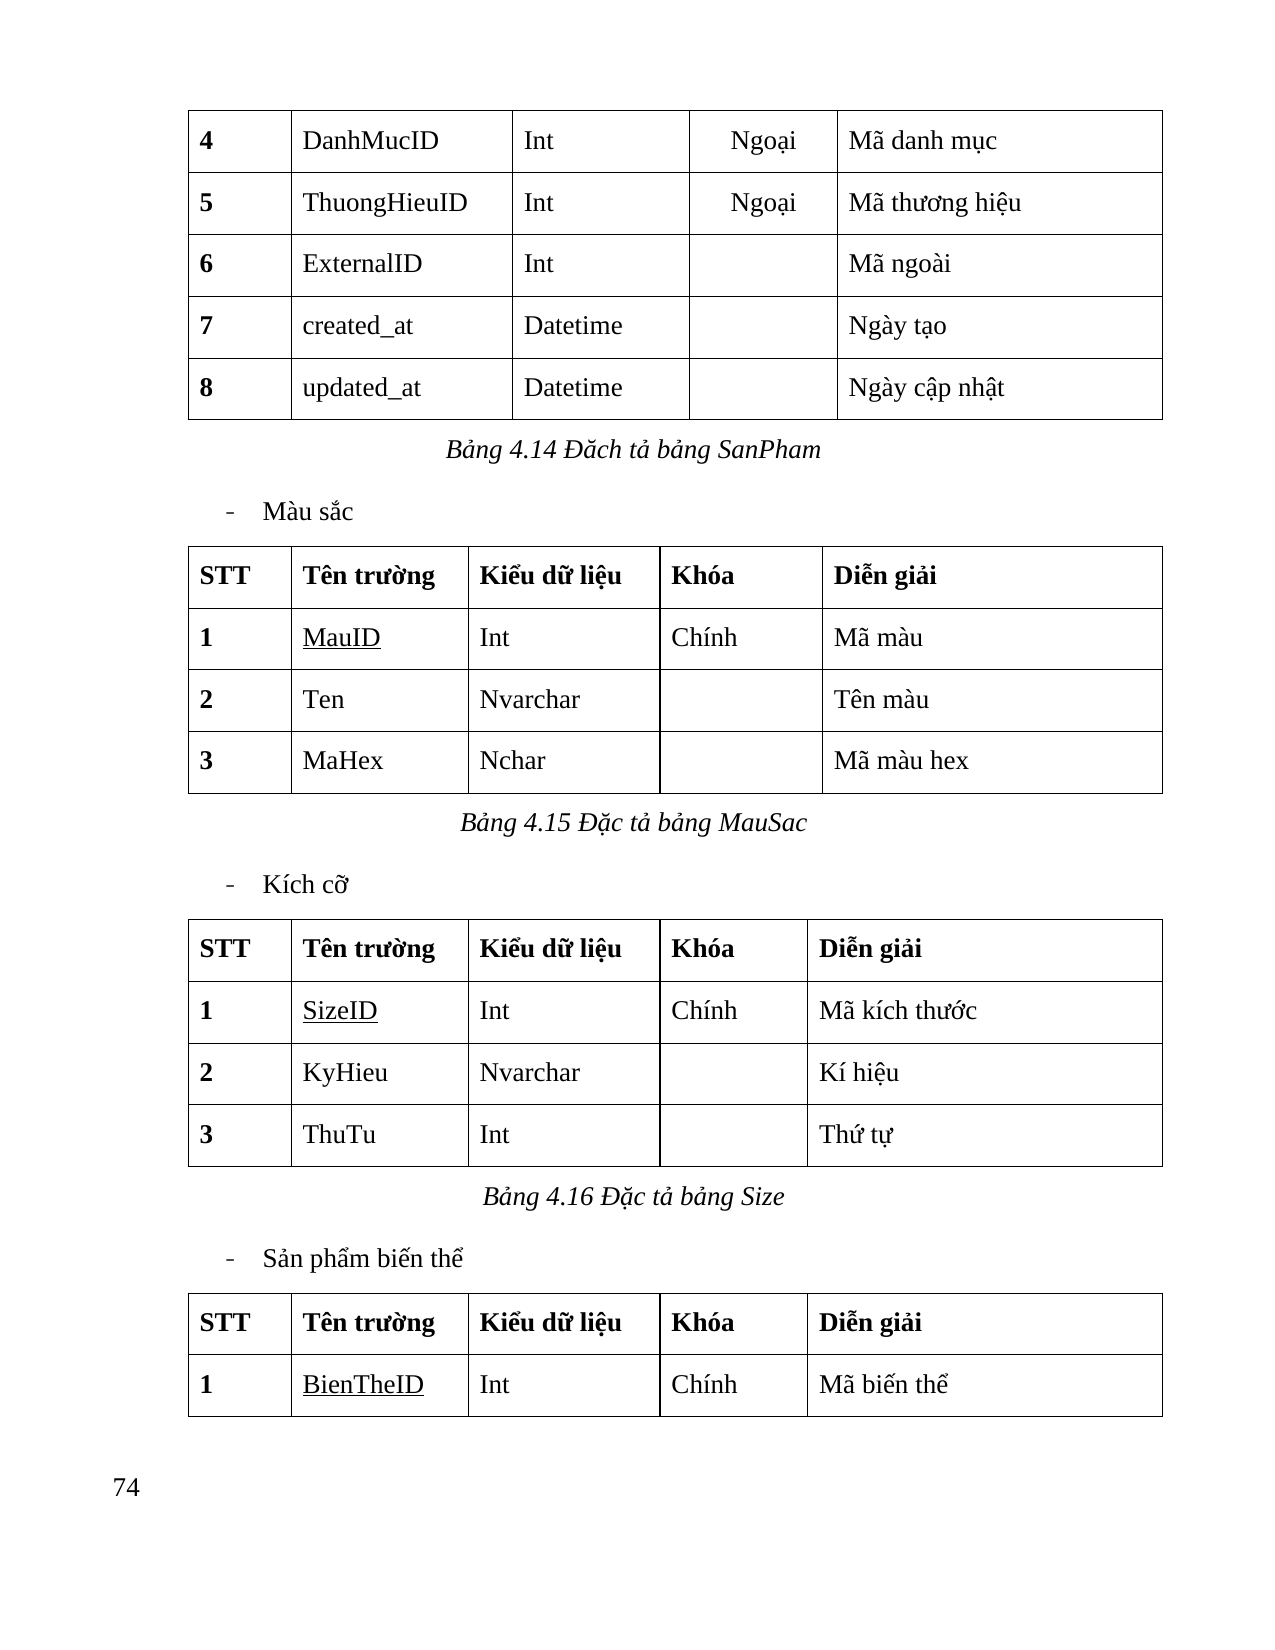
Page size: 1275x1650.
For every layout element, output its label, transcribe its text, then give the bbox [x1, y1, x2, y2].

table_cell [690, 297, 837, 357]
text Bảng 4.16 Đặc tả bảng Size [112, 1180, 1157, 1211]
table_header Kiểu dữ liệu [469, 1294, 659, 1354]
table_header Khóa [661, 920, 807, 981]
table_cell created_at [292, 297, 512, 357]
table_header STT [189, 920, 291, 981]
table_cell [661, 732, 822, 793]
table_header STT [189, 1294, 291, 1354]
table_header Tên trường [292, 920, 468, 981]
table_cell Int [469, 1355, 659, 1416]
table_cell Datetime [513, 359, 689, 419]
table_header Kiểu dữ liệu [469, 547, 659, 607]
table_cell Chính [661, 982, 807, 1043]
table_cell Thứ tự [808, 1105, 1162, 1166]
table_cell updated_at [292, 359, 512, 419]
table_cell Mã danh mục [838, 111, 1162, 172]
table_cell Mã ngoài [838, 235, 1162, 296]
table_cell Chính [661, 609, 822, 669]
table_cell Mã màu [823, 609, 1162, 669]
table_cell 4 [189, 111, 291, 172]
table_cell Int [513, 111, 689, 172]
table_header Diễn giải [808, 920, 1162, 981]
table_header Tên trường [292, 1294, 468, 1354]
table_header Khóa [661, 547, 822, 607]
table_cell 8 [189, 359, 291, 419]
table_cell Mã thương hiệu [838, 173, 1162, 234]
table_cell [661, 1044, 807, 1104]
table_cell Ngoại [690, 111, 837, 172]
table_cell ExternalID [292, 235, 512, 296]
table_cell SizeID [292, 982, 468, 1043]
list Sản phẩm biến thể [225, 1239, 1162, 1275]
table_cell Ngày cập nhật [838, 359, 1162, 419]
list Kích cỡ [225, 866, 1162, 901]
table_cell ThuTu [292, 1105, 468, 1166]
table_cell 1 [189, 982, 291, 1043]
table_cell 1 [189, 609, 291, 669]
table_cell Ngày tạo [838, 297, 1162, 357]
table_cell Nvarchar [469, 670, 659, 731]
table_cell 2 [189, 670, 291, 731]
table_cell 5 [189, 173, 291, 234]
table_cell Nvarchar [469, 1044, 659, 1104]
table_cell Ten [292, 670, 468, 731]
table_cell [690, 235, 837, 296]
text Bảng 4.14 Đăch tả bảng SanPham [112, 433, 1157, 464]
table_cell 3 [189, 732, 291, 793]
table_cell Mã kích thước [808, 982, 1162, 1043]
table_cell Int [469, 1105, 659, 1166]
table_cell Ngoại [690, 173, 837, 234]
table_cell Int [513, 235, 689, 296]
table_cell MaHex [292, 732, 468, 793]
table_cell BienTheID [292, 1355, 468, 1416]
table_header Diễn giải [823, 547, 1162, 607]
table_cell Int [513, 173, 689, 234]
table_header Kiểu dữ liệu [469, 920, 659, 981]
table_cell 3 [189, 1105, 291, 1166]
table_cell 1 [189, 1355, 291, 1416]
table_cell MauID [292, 609, 468, 669]
table_cell [661, 1105, 807, 1166]
table_cell Datetime [513, 297, 689, 357]
table_cell [690, 359, 837, 419]
table_cell Chính [661, 1355, 807, 1416]
table_cell Mã màu hex [823, 732, 1162, 793]
text Bảng 4.15 Đặc tả bảng MauSac [112, 806, 1157, 837]
table_cell DanhMucID [292, 111, 512, 172]
table_cell Mã biến thể [808, 1355, 1162, 1416]
table_cell 7 [189, 297, 291, 357]
table_cell [661, 670, 822, 731]
table_cell Tên màu [823, 670, 1162, 731]
table_header STT [189, 547, 291, 607]
table_cell Int [469, 982, 659, 1043]
table_cell 2 [189, 1044, 291, 1104]
list Màu sắc [225, 492, 1162, 528]
table_header Khóa [661, 1294, 807, 1354]
table_cell 6 [189, 235, 291, 296]
table_header Tên trường [292, 547, 468, 607]
table_cell ThuongHieuID [292, 173, 512, 234]
table_cell Kí hiệu [808, 1044, 1162, 1104]
table_cell Nchar [469, 732, 659, 793]
table_cell KyHieu [292, 1044, 468, 1104]
table_cell Int [469, 609, 659, 669]
table_header Diễn giải [808, 1294, 1162, 1354]
